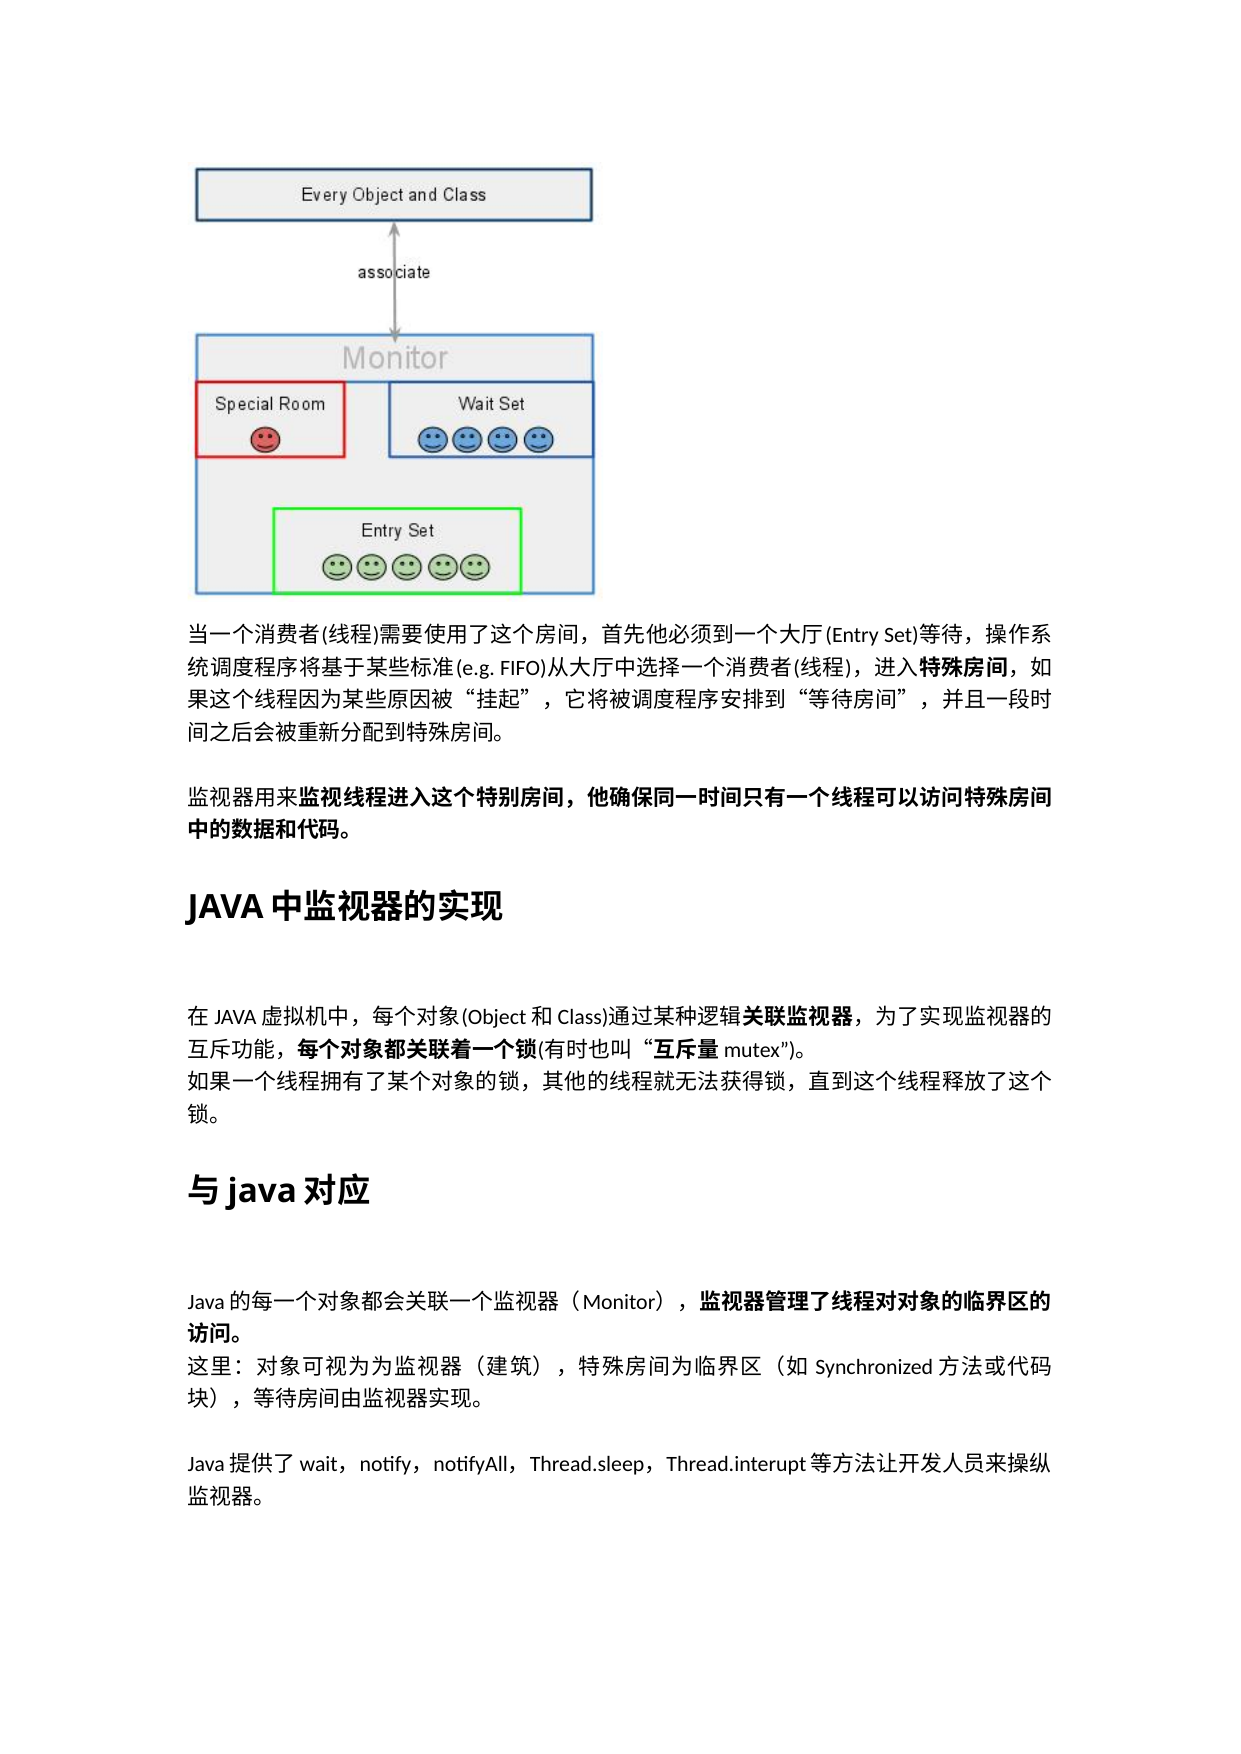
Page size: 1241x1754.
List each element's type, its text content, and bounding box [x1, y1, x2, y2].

picture [187, 162, 604, 602]
text 这里：对象可视为为监视器（建筑），特殊房间为临界区（如Synchronized方法或代码块），等待房间由监视器实现。 [187, 1348, 1053, 1413]
text 如果一个线程拥有了某个对象的锁，其他的线程就无法获得锁，直到这个线程释放了这个锁。 [187, 1064, 1053, 1129]
subtitle JAVA中监视器的实现 [187, 872, 1053, 937]
text 监视器用来监视线程进入这个特别房间，他确保同一时间只有一个线程可以访问特殊房间中的数据和代码。 [187, 779, 1053, 844]
text Java提供了wait，notify，notifyAll，Thread.sleep，Thread.interupt等方法让开发人员来操纵监视器。 [187, 1446, 1053, 1511]
subtitle 与java对应 [187, 1156, 1053, 1221]
text 在JAVA虚拟机中，每个对象(Object和Class)通过某种逻辑关联监视器，为了实现监视器的互斥功能，每个对象都关联着一个锁(有时也叫“互斥量mutex”)。 [187, 999, 1053, 1064]
text Java的每一个对象都会关联一个监视器（Monitor），监视器管理了线程对对象的临界区的访问。 [187, 1283, 1053, 1348]
text 当一个消费者(线程)需要使用了这个房间，首先他必须到一个大厅(Entry Set)等待，操作系统调度程序将基于某些标准(e.g. FIFO)从大厅中选择一个消费者(线程)，进入特殊房间，如果这个线程因为某些原因被“挂起”，它将被调度程序安排到“等待房间”，并且一段时间之后会被重新分配到特殊房间。 [187, 617, 1053, 747]
